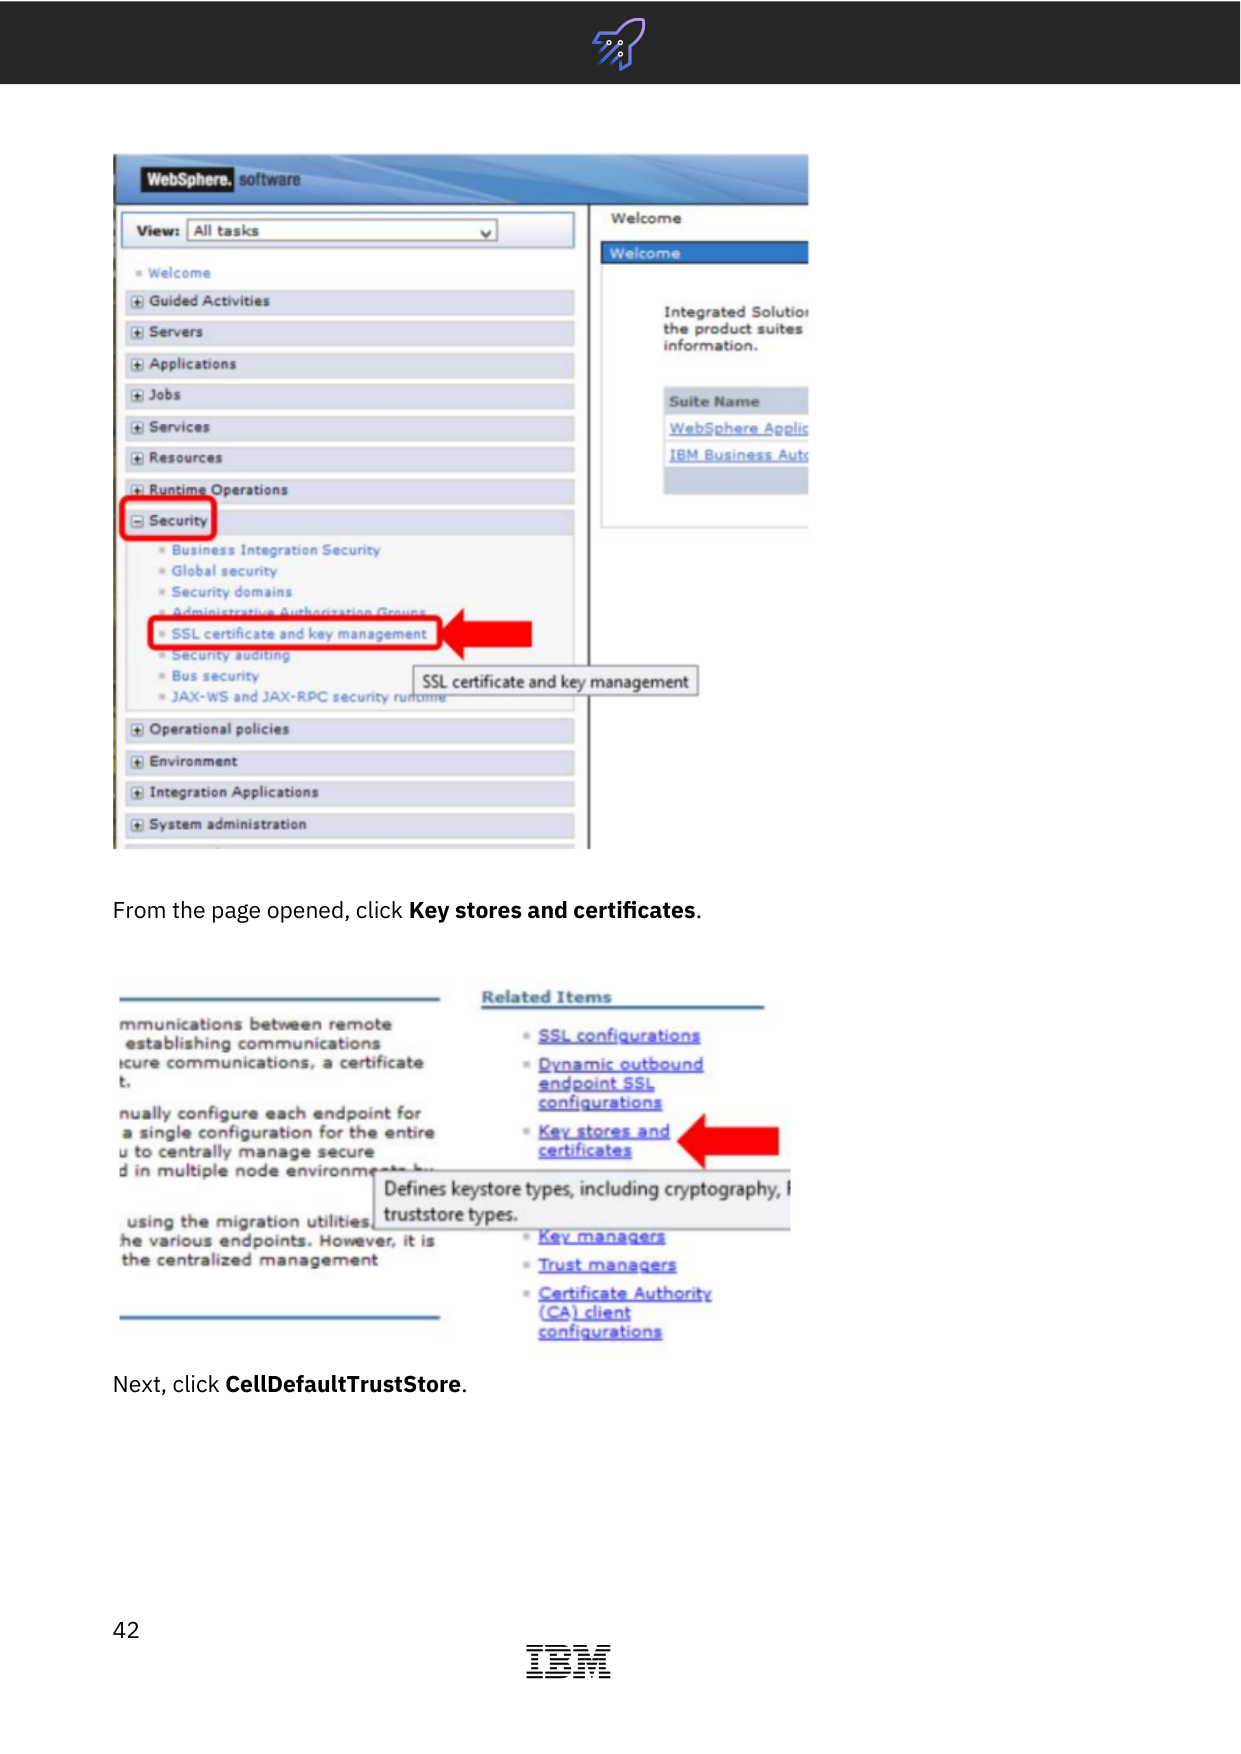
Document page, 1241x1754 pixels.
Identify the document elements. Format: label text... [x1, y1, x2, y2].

text Next, click CellDefaultTrustStore. [112, 1369, 1128, 1398]
picture [112, 150, 811, 866]
picture [112, 954, 794, 1369]
picture [588, 14, 649, 75]
text From the page opened, click Key stores and certificates. [112, 895, 1128, 925]
picture [526, 1645, 611, 1679]
